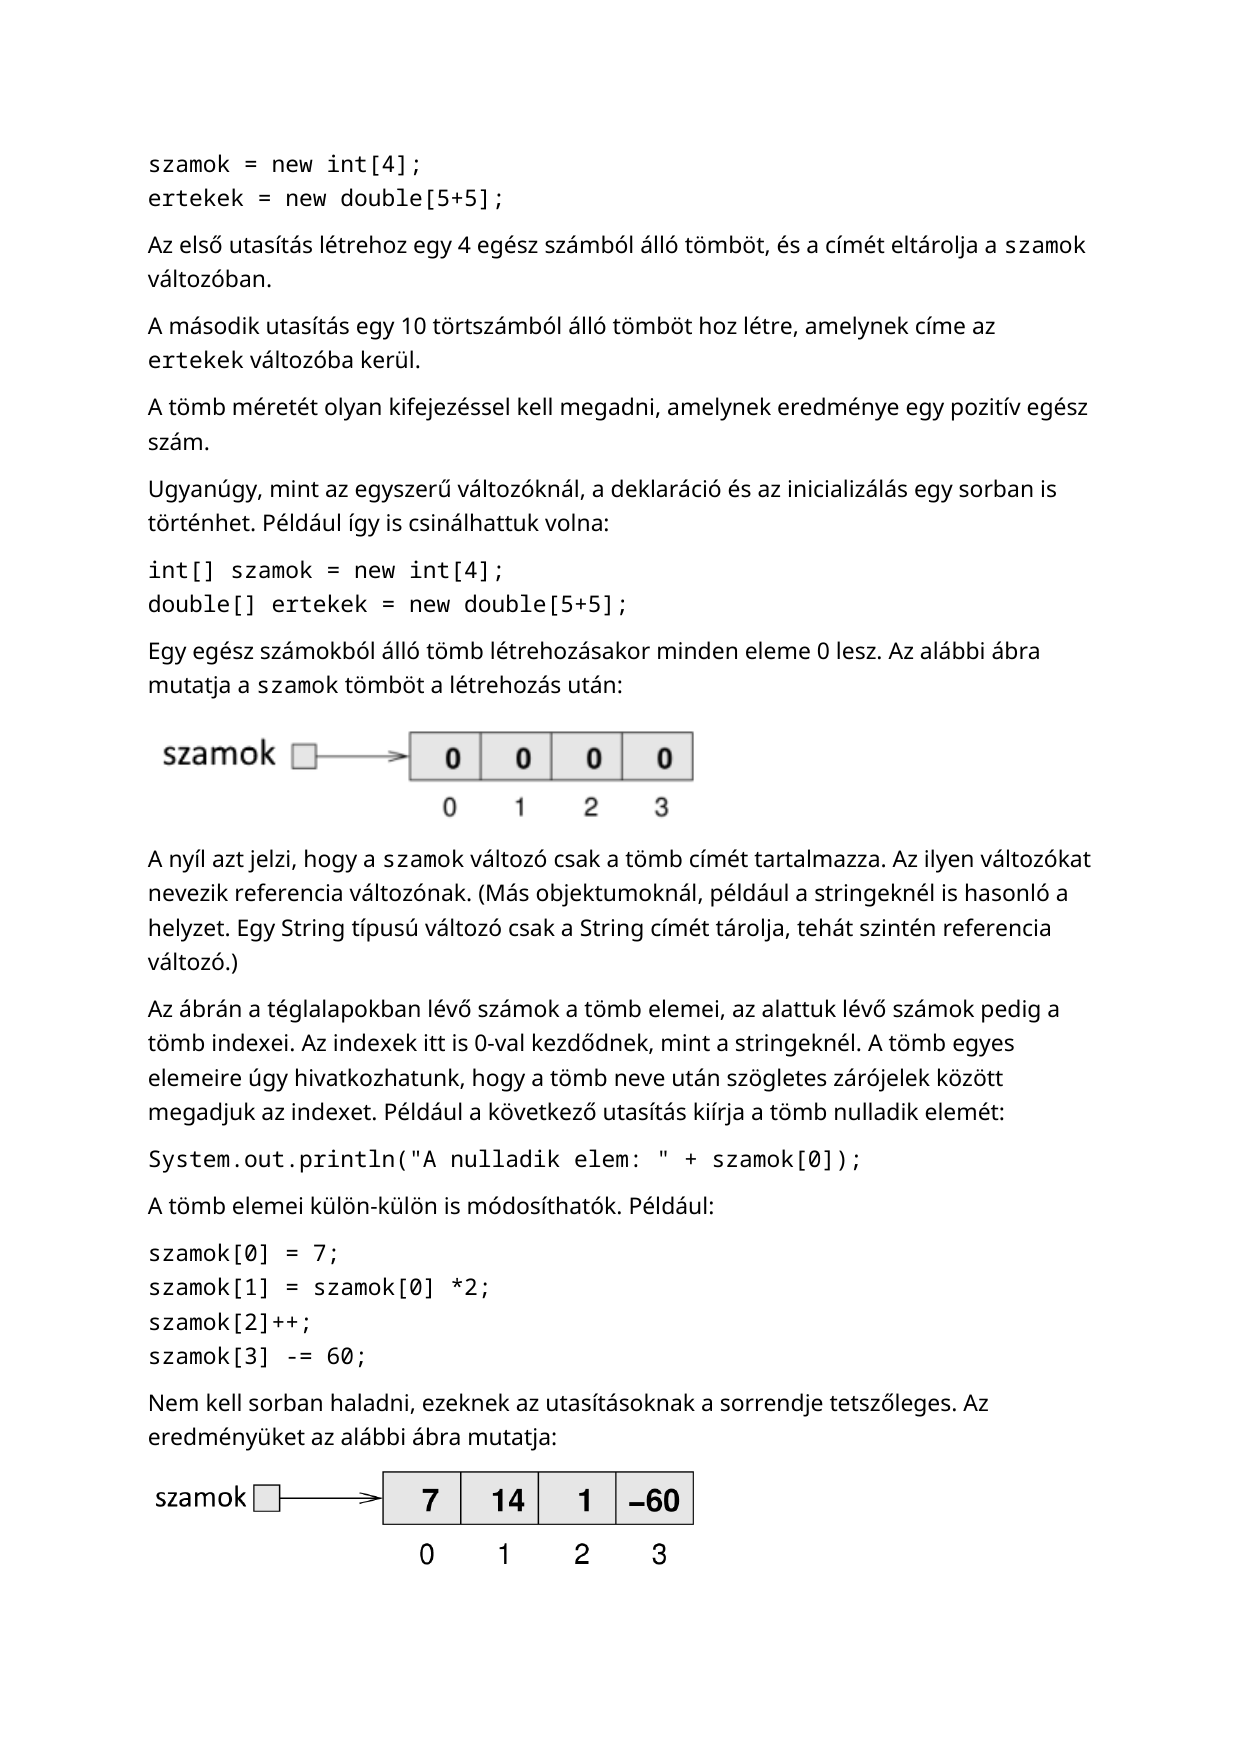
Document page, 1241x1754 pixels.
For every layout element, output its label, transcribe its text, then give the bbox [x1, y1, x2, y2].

text A tömb elemei külön-külön is módosíthatók. Például: [148, 1190, 1093, 1221]
text Ugyanúgy, mint az egyszerű változóknál, a deklaráció és az inicializálás egy sorban is történhet. Például így is csinálhattuk volna: [148, 473, 1093, 538]
text Az első utasítás létrehoz egy 4 egész számból álló tömböt, és a címét eltárolja a szamok változóban. [148, 229, 1093, 294]
text System.out.println("A nulladik elem: " + szamok[0]); [148, 1143, 1093, 1174]
text A nyíl azt jelzi, hogy a szamok változó csak a tömb címét tartalmazza. Az ilyen változókat nevezik referencia változónak. (Más objektumoknál, például a stringeknél is hasonló a helyzet. Egy String típusú változó csak a String címét tárolja, tehát szintén referencia változó.) [148, 843, 1093, 977]
text Az ábrán a téglalapokban lévő számok a tömb elemei, az alattuk lévő számok pedig a tömb indexei. Az indexek itt is 0-val kezdődnek, mint a stringeknél. A tömb egyes elemeire úgy hivatkozhatunk, hogy a tömb neve után szögletes zárójelek között megadjuk az indexet. Például a következő utasítás kiírja a tömb nulladik elemét: [148, 993, 1093, 1127]
picture [147, 716, 708, 828]
text szamok = new int[4]; ertekek = new double[5+5]; [148, 148, 1093, 213]
text Nem kell sorban haladni, ezeknek az utasításoknak a sorrendje tetszőleges. Az eredményüket az alábbi ábra mutatja: [148, 1387, 1093, 1452]
text Egy egész számokból álló tömb létrehozásakor minden eleme 0 lesz. Az alábbi ábra mutatja a szamok tömböt a létrehozás után: [148, 635, 1093, 701]
text szamok[0] = 7; szamok[1] = szamok[0] *2; szamok[2]++; szamok[3] -= 60; [148, 1237, 1093, 1371]
text A tömb méretét olyan kifejezéssel kell megadni, amelynek eredménye egy pozitív egész szám. [148, 391, 1093, 457]
text int[] szamok = new int[4]; double[] ertekek = new double[5+5]; [148, 554, 1093, 619]
picture [147, 1467, 697, 1566]
text A második utasítás egy 10 törtszámból álló tömböt hoz létre, amelynek címe az ertekek változóba kerül. [148, 310, 1093, 376]
